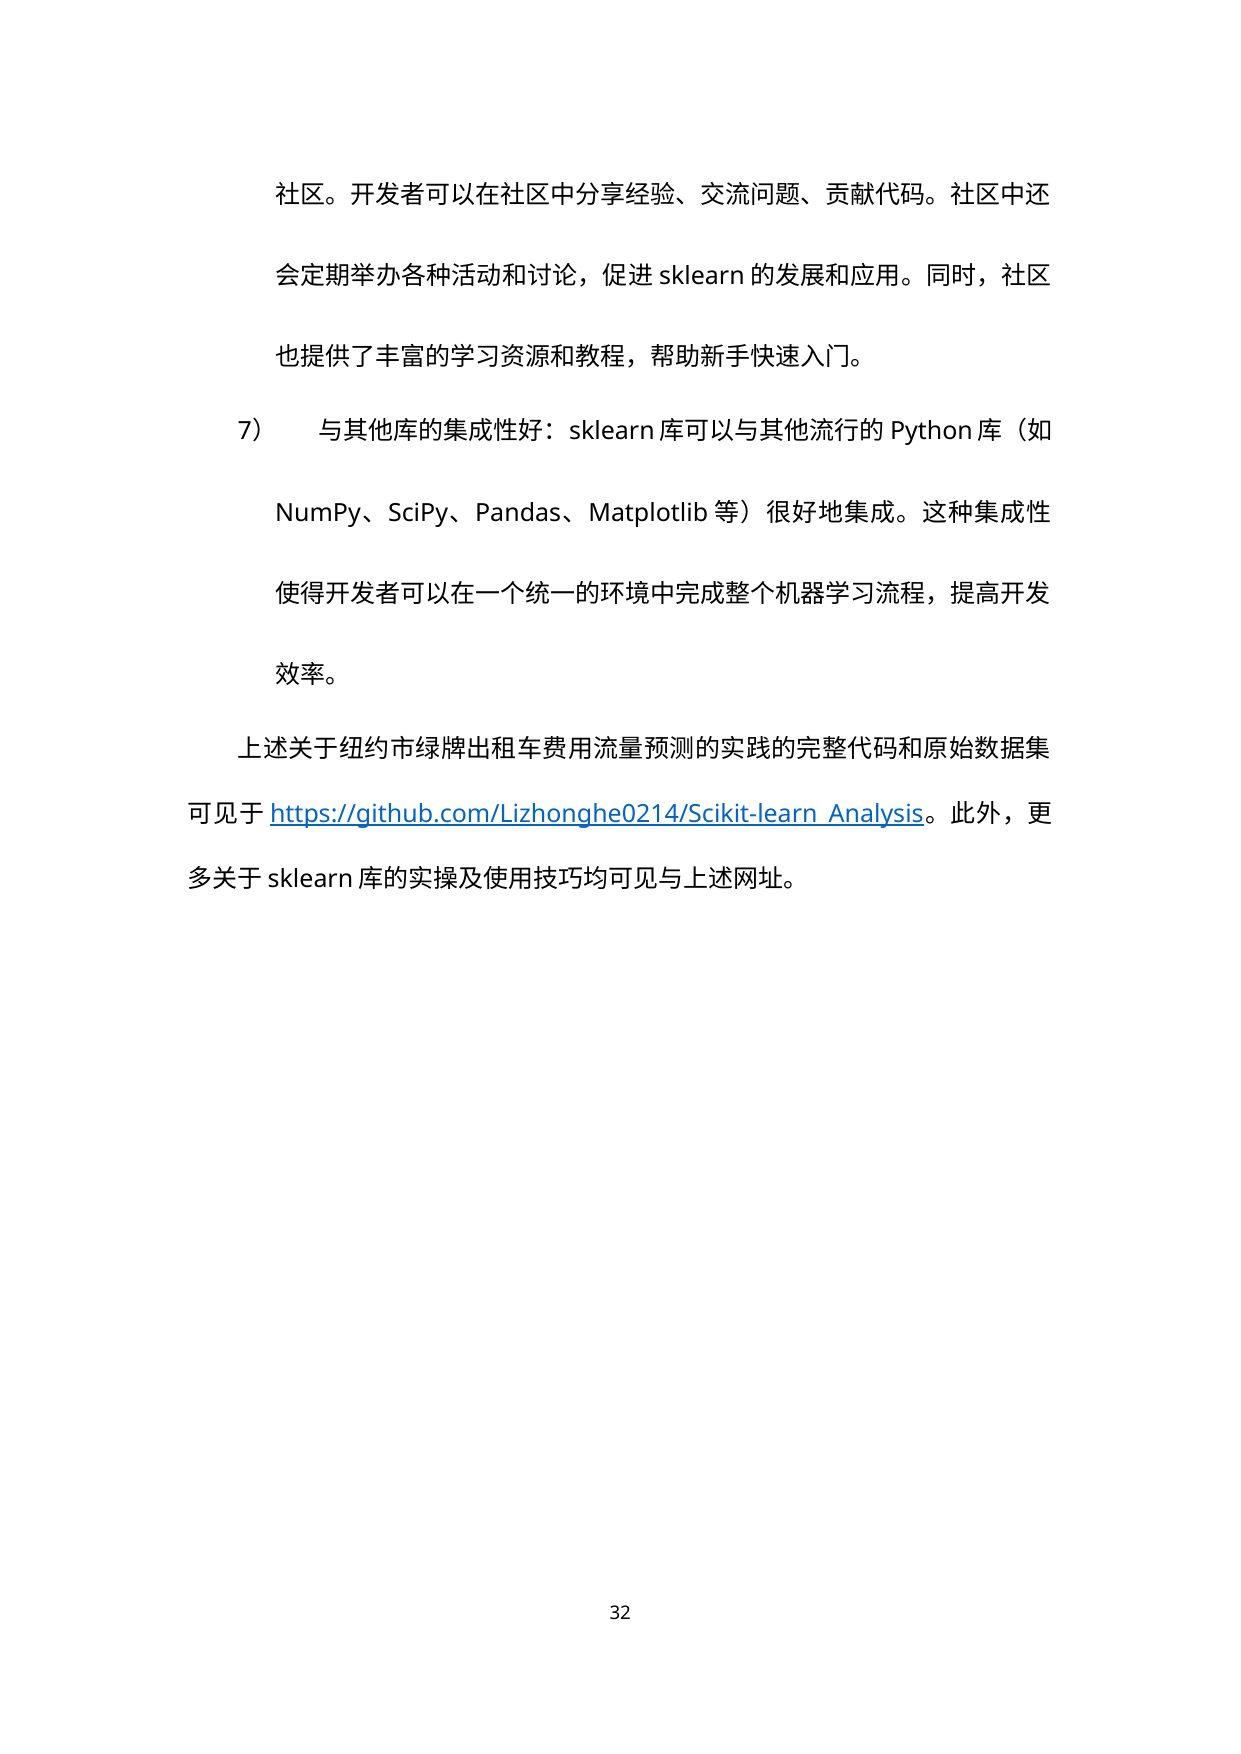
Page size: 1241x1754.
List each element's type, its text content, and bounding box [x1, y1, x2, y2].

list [237, 160, 1053, 387]
text 上述关于纽约市绿牌出租车费用流量预测的实践的完整代码和原始数据集可见于https://github.com/Lizhonghe0214/Scikit-learn_Analysis。此外，更多关于sklearn库的实操及使用技巧均可见与上述网址。 [187, 714, 1053, 909]
list 与其他库的集成性好：sklearn库可以与其他流行的Python库（如NumPy、SciPy、Pandas、Matplotlib等）很好地集成。这种集成性使得开发者可以在一个统一的环境中完成整个机器学习流程，提高开发效率。 [237, 396, 1053, 705]
